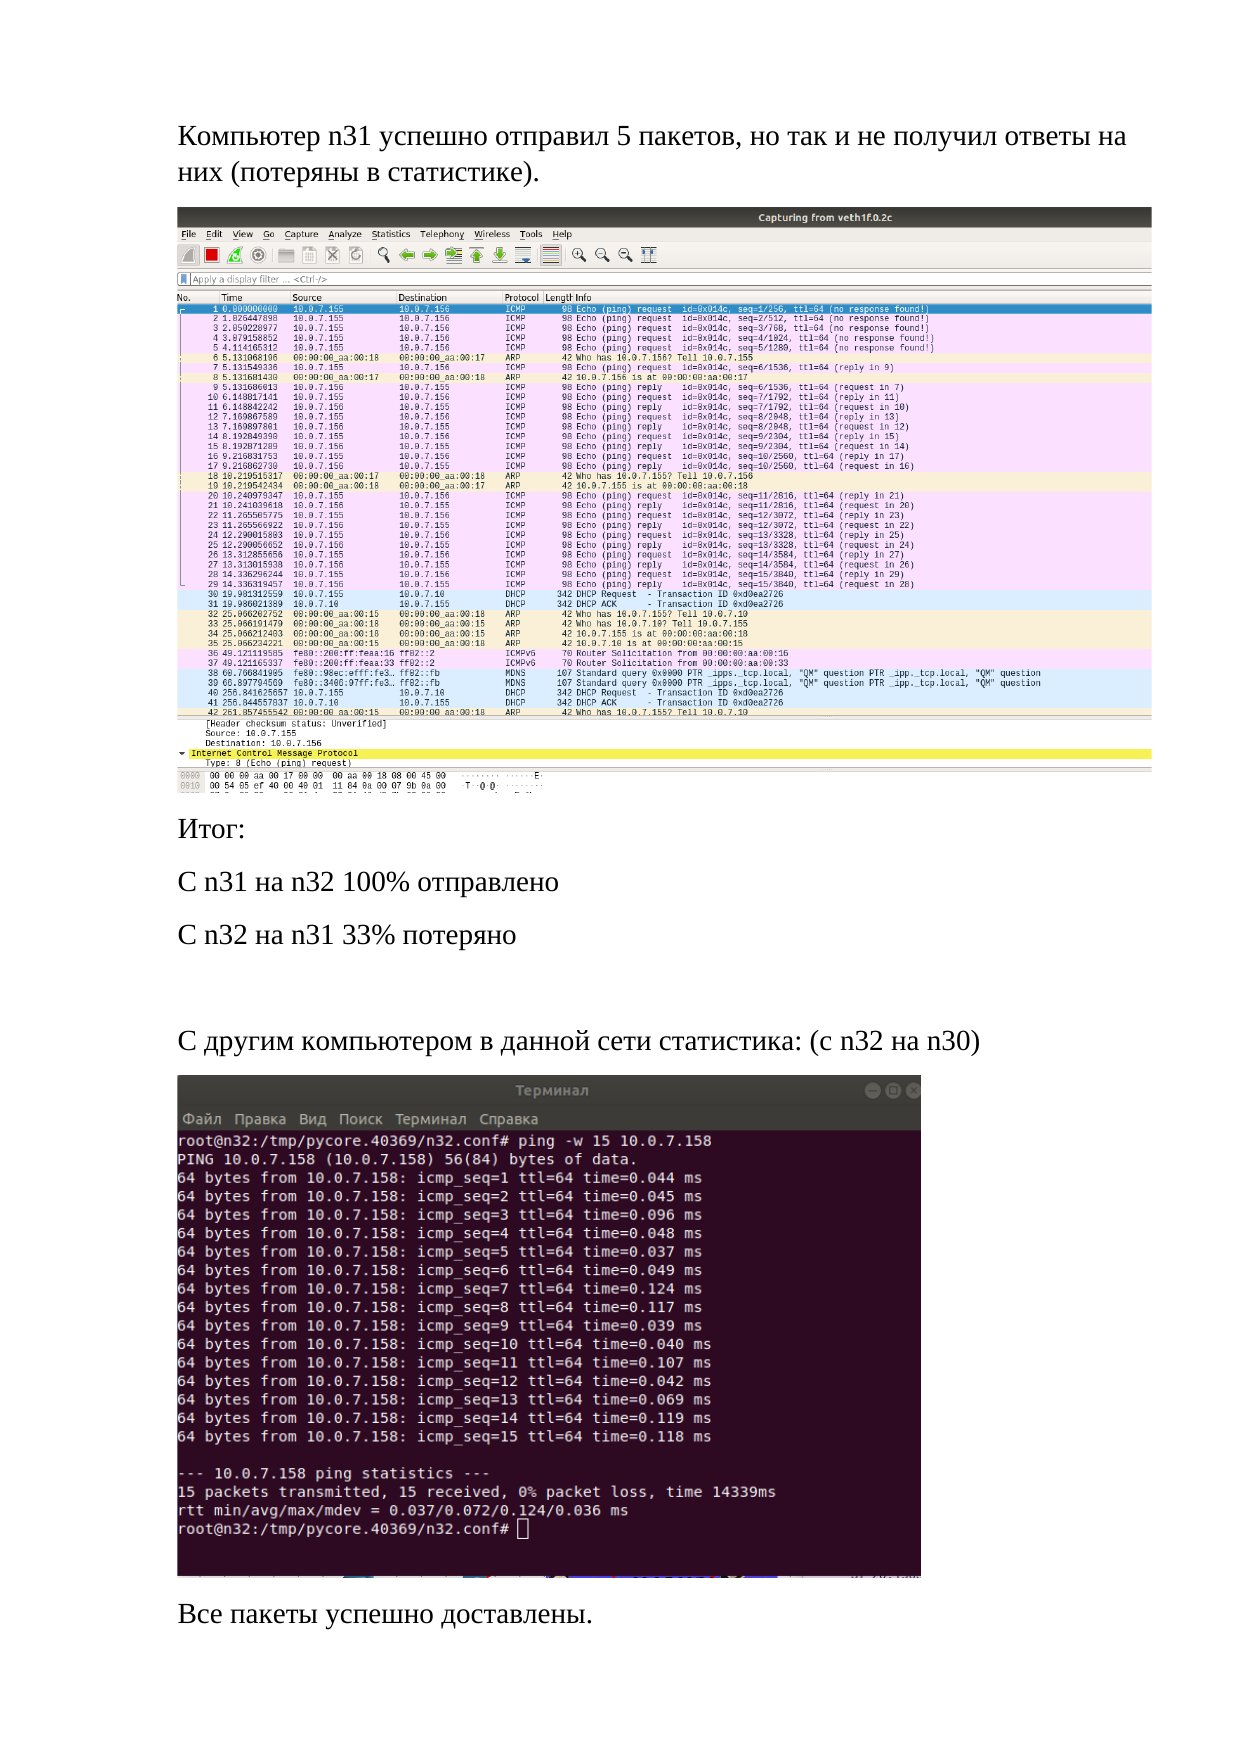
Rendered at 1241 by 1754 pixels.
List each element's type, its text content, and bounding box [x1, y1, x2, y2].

picture [177, 1075, 921, 1578]
text Итог: [177, 811, 1152, 845]
text С другим компьютером в данной сети статистика: (с n32 на n30) [177, 1023, 1152, 1056]
text Компьютер n31 успешно отправил 5 пакетов, но так и не получил ответы на них (потеряны в статистике). [177, 118, 1152, 188]
text С n31 на n32 100% отправлено [177, 864, 1152, 898]
text C n32 на n31 33% потеряно [177, 917, 1152, 951]
text Все пакеты успешно доставлены. [177, 1596, 1152, 1630]
picture [177, 207, 1152, 793]
